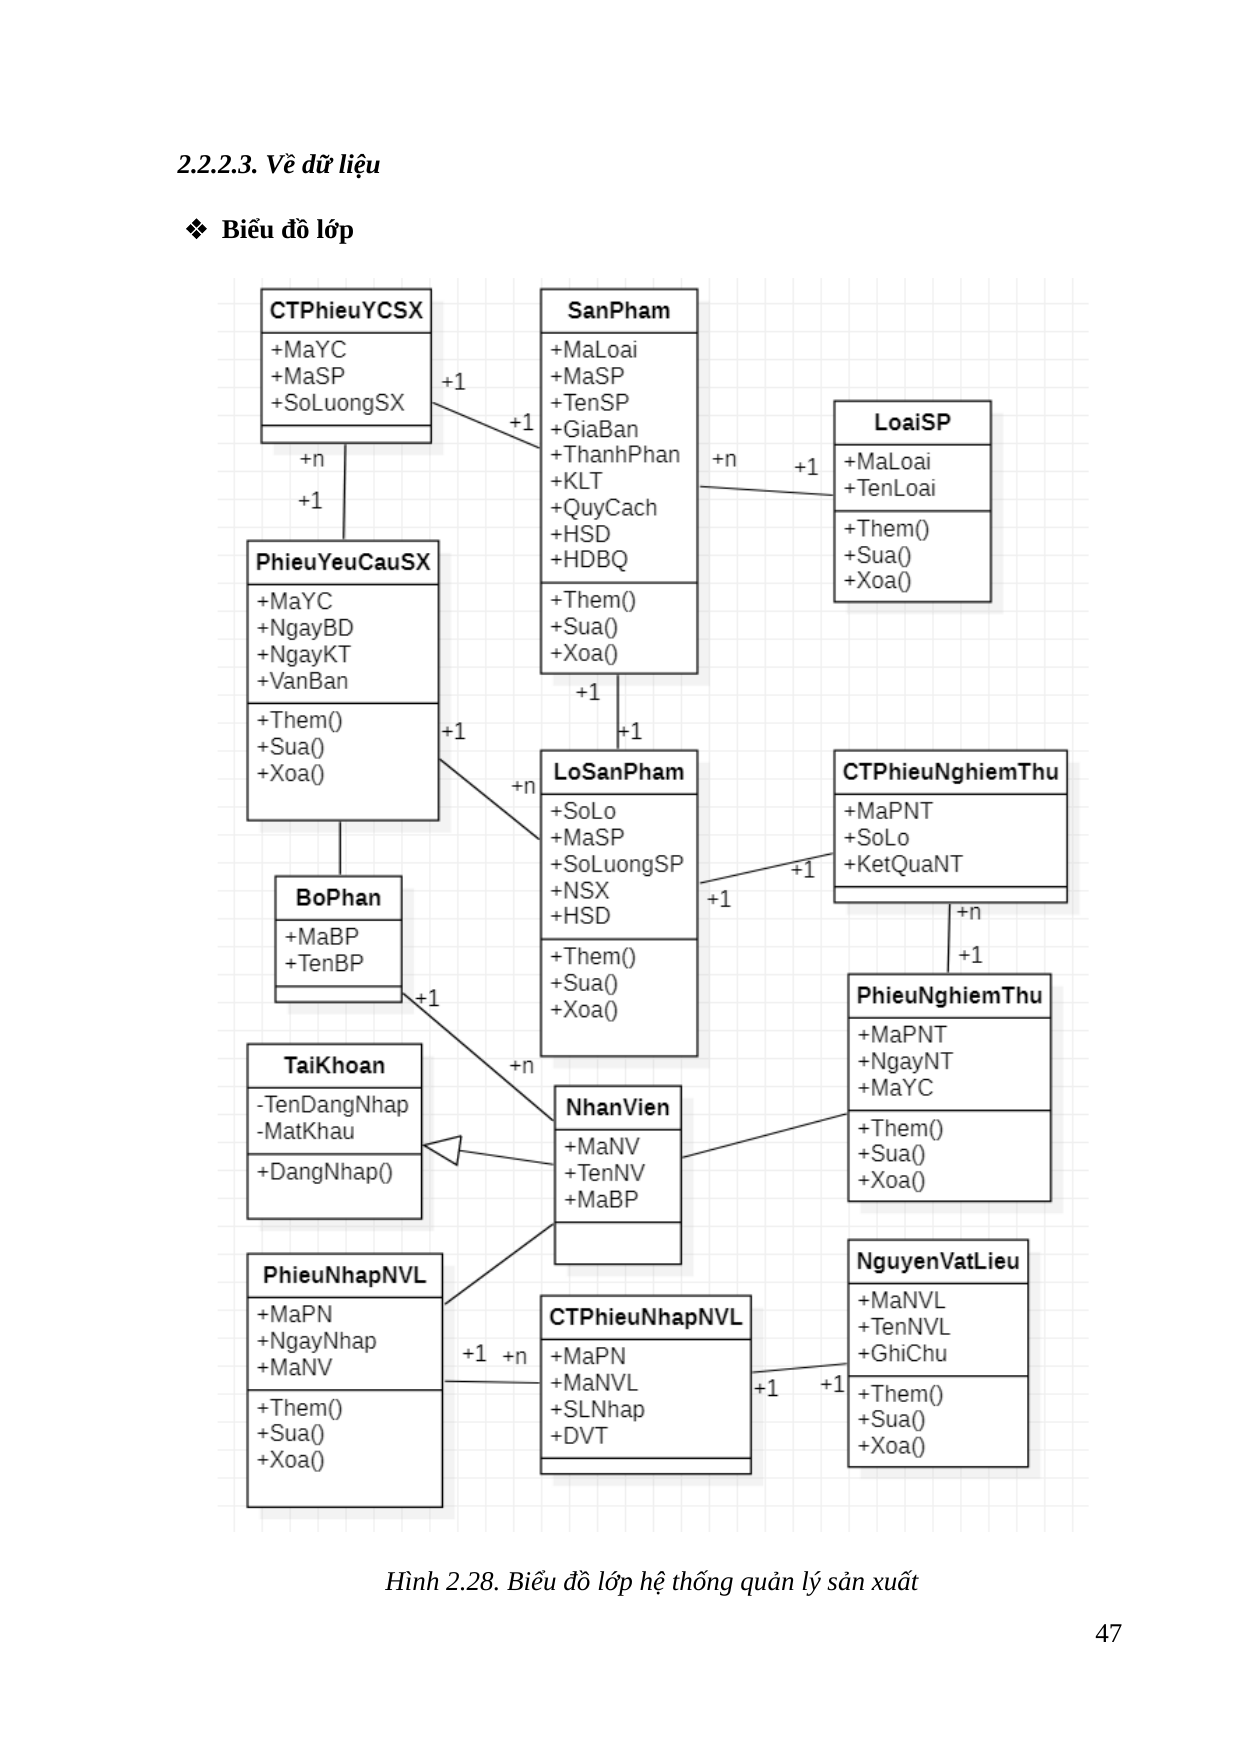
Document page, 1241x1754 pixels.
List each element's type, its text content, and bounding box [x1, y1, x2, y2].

picture [217, 278, 1089, 1532]
subtitle 2.2.2.3. Về dữ liệu [177, 148, 1122, 179]
list Biểu đồ lớp [184, 213, 1122, 244]
text Hình 2.28. Biểu đồ lớp hệ thống quản lý sản xuất [184, 1565, 1122, 1597]
